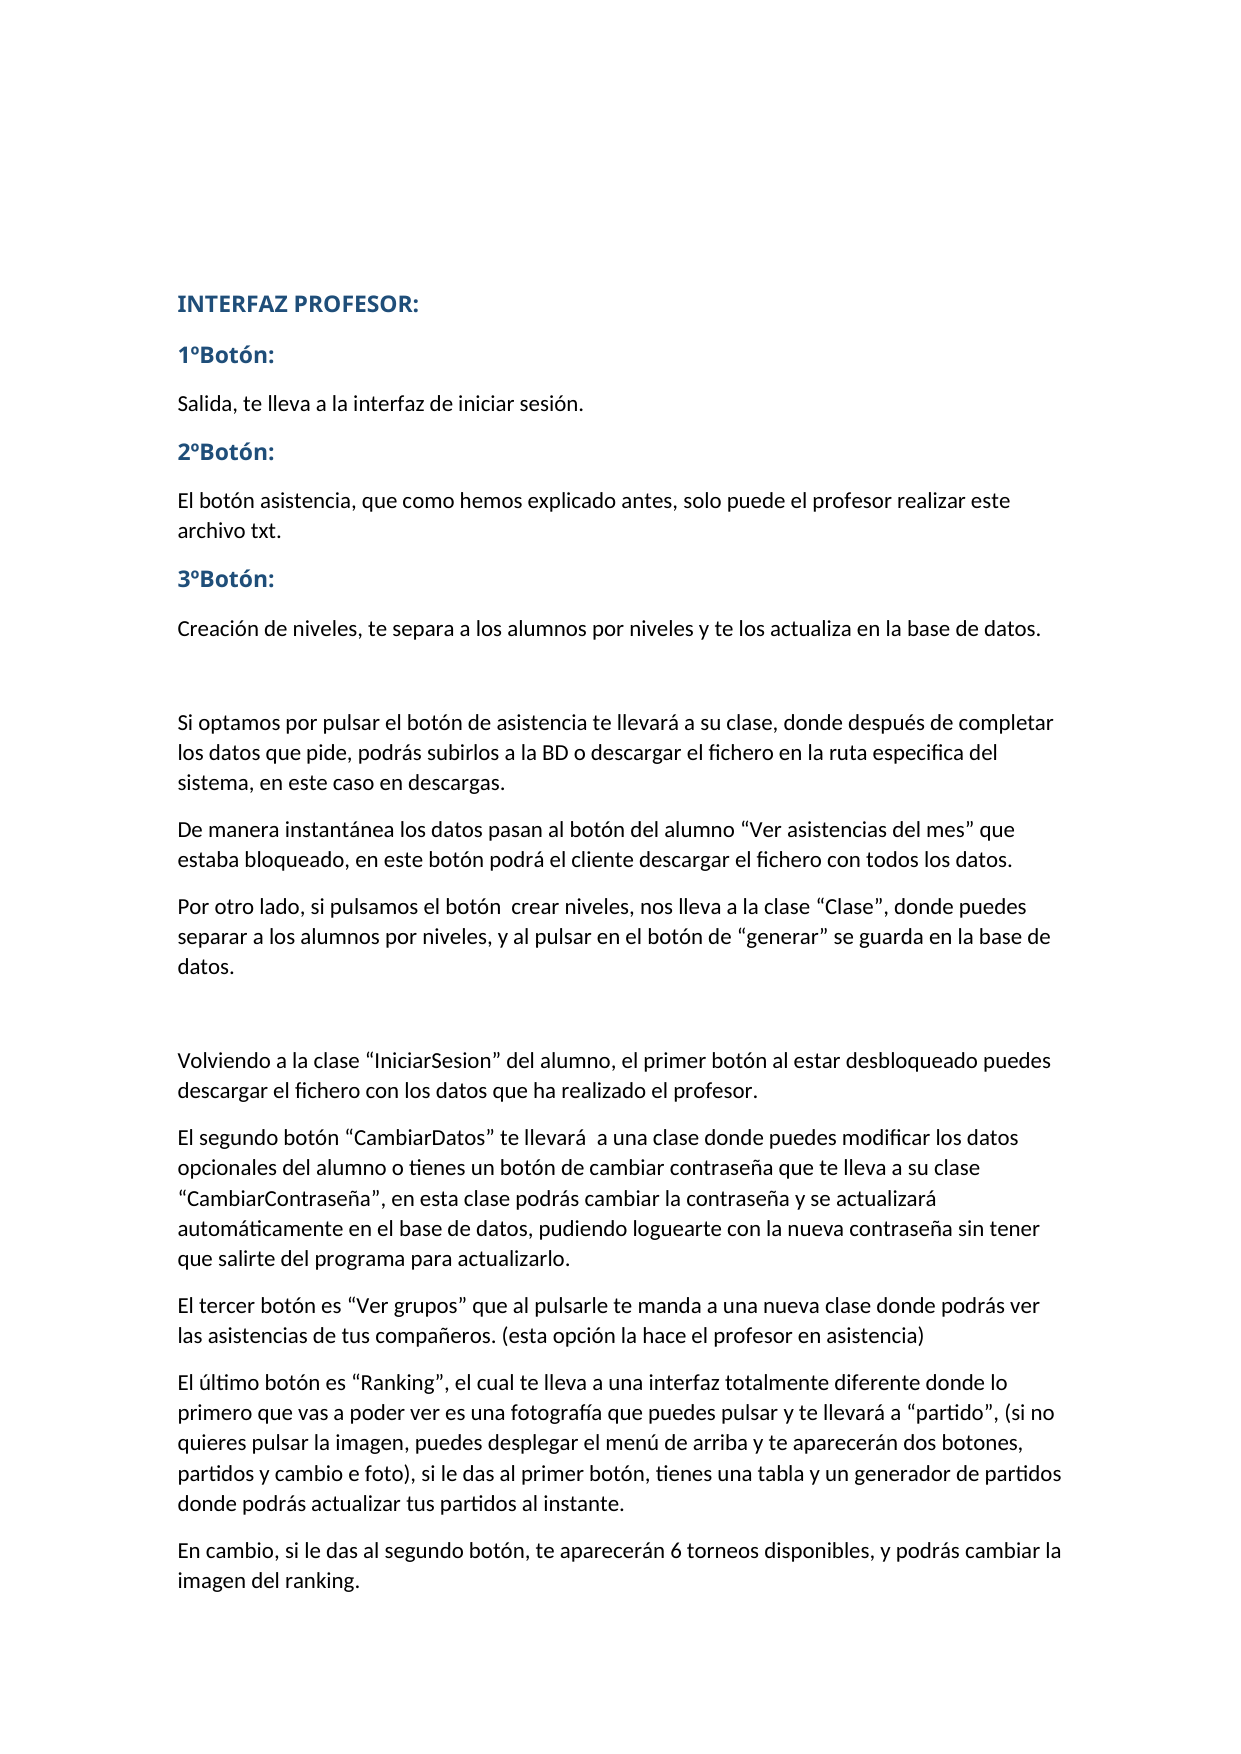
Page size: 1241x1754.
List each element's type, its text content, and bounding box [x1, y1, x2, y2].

text De manera instantánea los datos pasan al botón del alumno “Ver asistencias del mes” que estaba bloqueado, en este botón podrá el cliente descargar el fichero con todos los datos. [177, 815, 1063, 873]
text El segundo botón “CambiarDatos” te llevará a una clase donde puedes modificar los datos opcionales del alumno o tienes un botón de cambiar contraseña que te lleva a su clase “CambiarContraseña”, en esta clase podrás cambiar la contraseña y se actualizará automáticamente en el base de datos, pudiendo loguearte con la nueva contraseña sin tener que salirte del programa para actualizarlo. [177, 1123, 1063, 1272]
text Creación de niveles, te separa a los alumnos por niveles y te los actualiza en la base de datos. [177, 614, 1063, 642]
text Por otro lado, si pulsamos el botón crear niveles, nos lleva a la clase “Clase”, donde puedes separar a los alumnos por niveles, y al pulsar en el botón de “generar” se guarda en la base de datos. [177, 892, 1063, 980]
text Si optamos por pulsar el botón de asistencia te llevará a su clase, donde después de completar los datos que pide, podrás subirlos a la BD o descargar el fichero en la ruta especifica del sistema, en este caso en descargas. [177, 708, 1063, 796]
text INTERFAZ PROFESOR: [177, 288, 1063, 319]
text El tercer botón es “Ver grupos” que al pulsarle te manda a una nueva clase donde podrás ver las asistencias de tus compañeros. (esta opción la hace el profesor en asistencia) [177, 1291, 1063, 1349]
text El último botón es “Ranking”, el cual te lleva a una interfaz totalmente diferente donde lo primero que vas a poder ver es una fotografía que puedes pulsar y te llevará a “partido”, (si no quieres pulsar la imagen, puedes desplegar el menú de arriba y te aparecerán dos botones, partidos y cambio e foto), si le das al primer botón, tienes una tabla y un generador de partidos donde podrás actualizar tus partidos al instante. [177, 1368, 1063, 1517]
text En cambio, si le das al segundo botón, te aparecerán 6 torneos disponibles, y podrás cambiar la imagen del ranking. [177, 1536, 1063, 1594]
text Salida, te lleva a la interfaz de iniciar sesión. [177, 389, 1063, 417]
text 3ºBotón: [177, 563, 1063, 595]
text 1ºBotón: [177, 339, 1063, 370]
text 2ºBotón: [177, 436, 1063, 467]
text Volviendo a la clase “IniciarSesion” del alumno, el primer botón al estar desbloqueado puedes descargar el fichero con los datos que ha realizado el profesor. [177, 1046, 1063, 1104]
text El botón asistencia, que como hemos explicado antes, solo puede el profesor realizar este archivo txt. [177, 486, 1063, 544]
